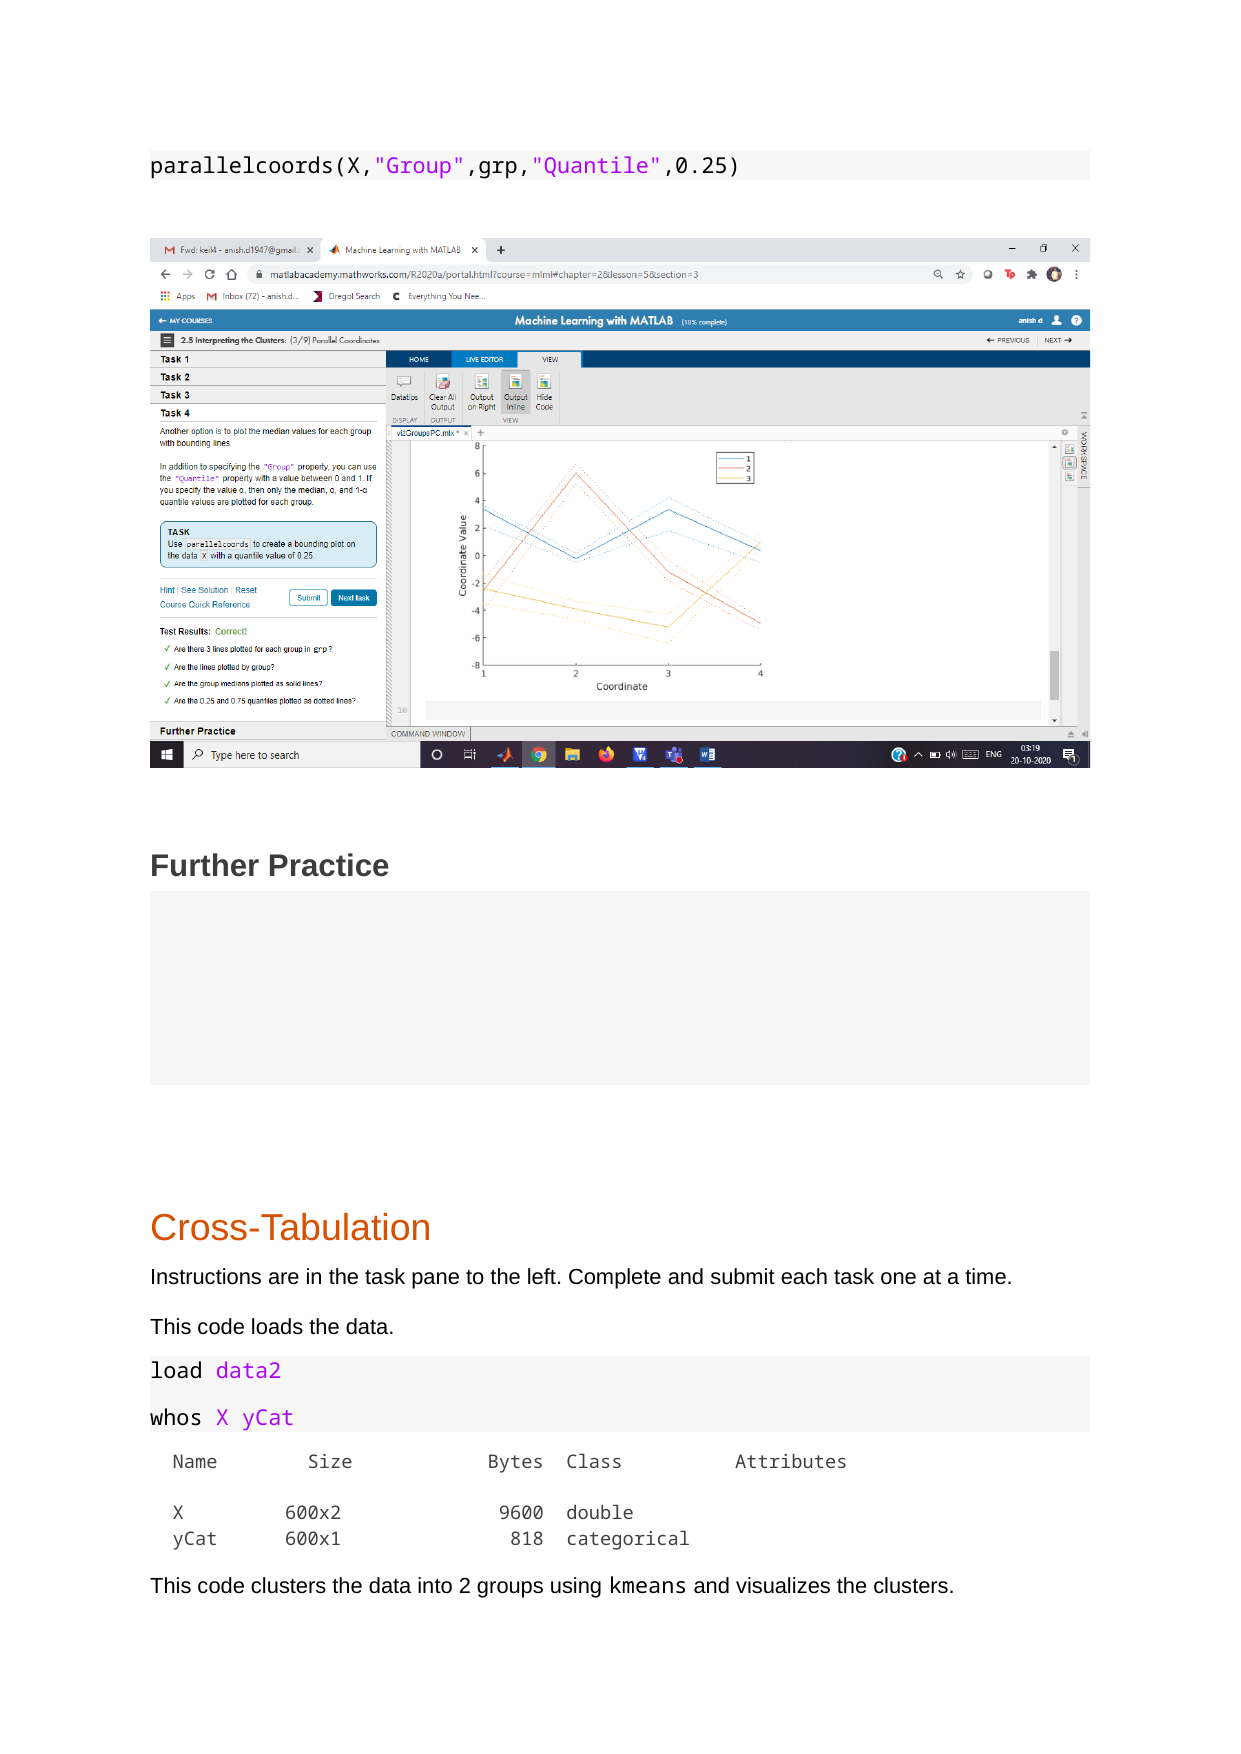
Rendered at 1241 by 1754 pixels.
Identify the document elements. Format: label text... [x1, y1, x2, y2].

text load data2 [150, 1356, 1090, 1385]
text Name Size Bytes Class Attributes X 600x2 9600 double yCat 600x1 818 categorical [150, 1448, 1090, 1551]
text parallelcoords(X,"Group",grp,"Quantile",0.25) [150, 150, 1090, 180]
text This code loads the data. [150, 1306, 1090, 1339]
text Instructions are in the task pane to the left. Complete and submit each task one at a time. [150, 1257, 1090, 1289]
picture [150, 238, 1091, 768]
subtitle Cross-Tabulation [150, 1204, 1074, 1249]
subtitle Further Practice [150, 847, 1074, 883]
text This code clusters the data into 2 groups using kmeans and visualizes the clusters. [150, 1567, 1090, 1600]
text whos X yCat [150, 1402, 1090, 1432]
